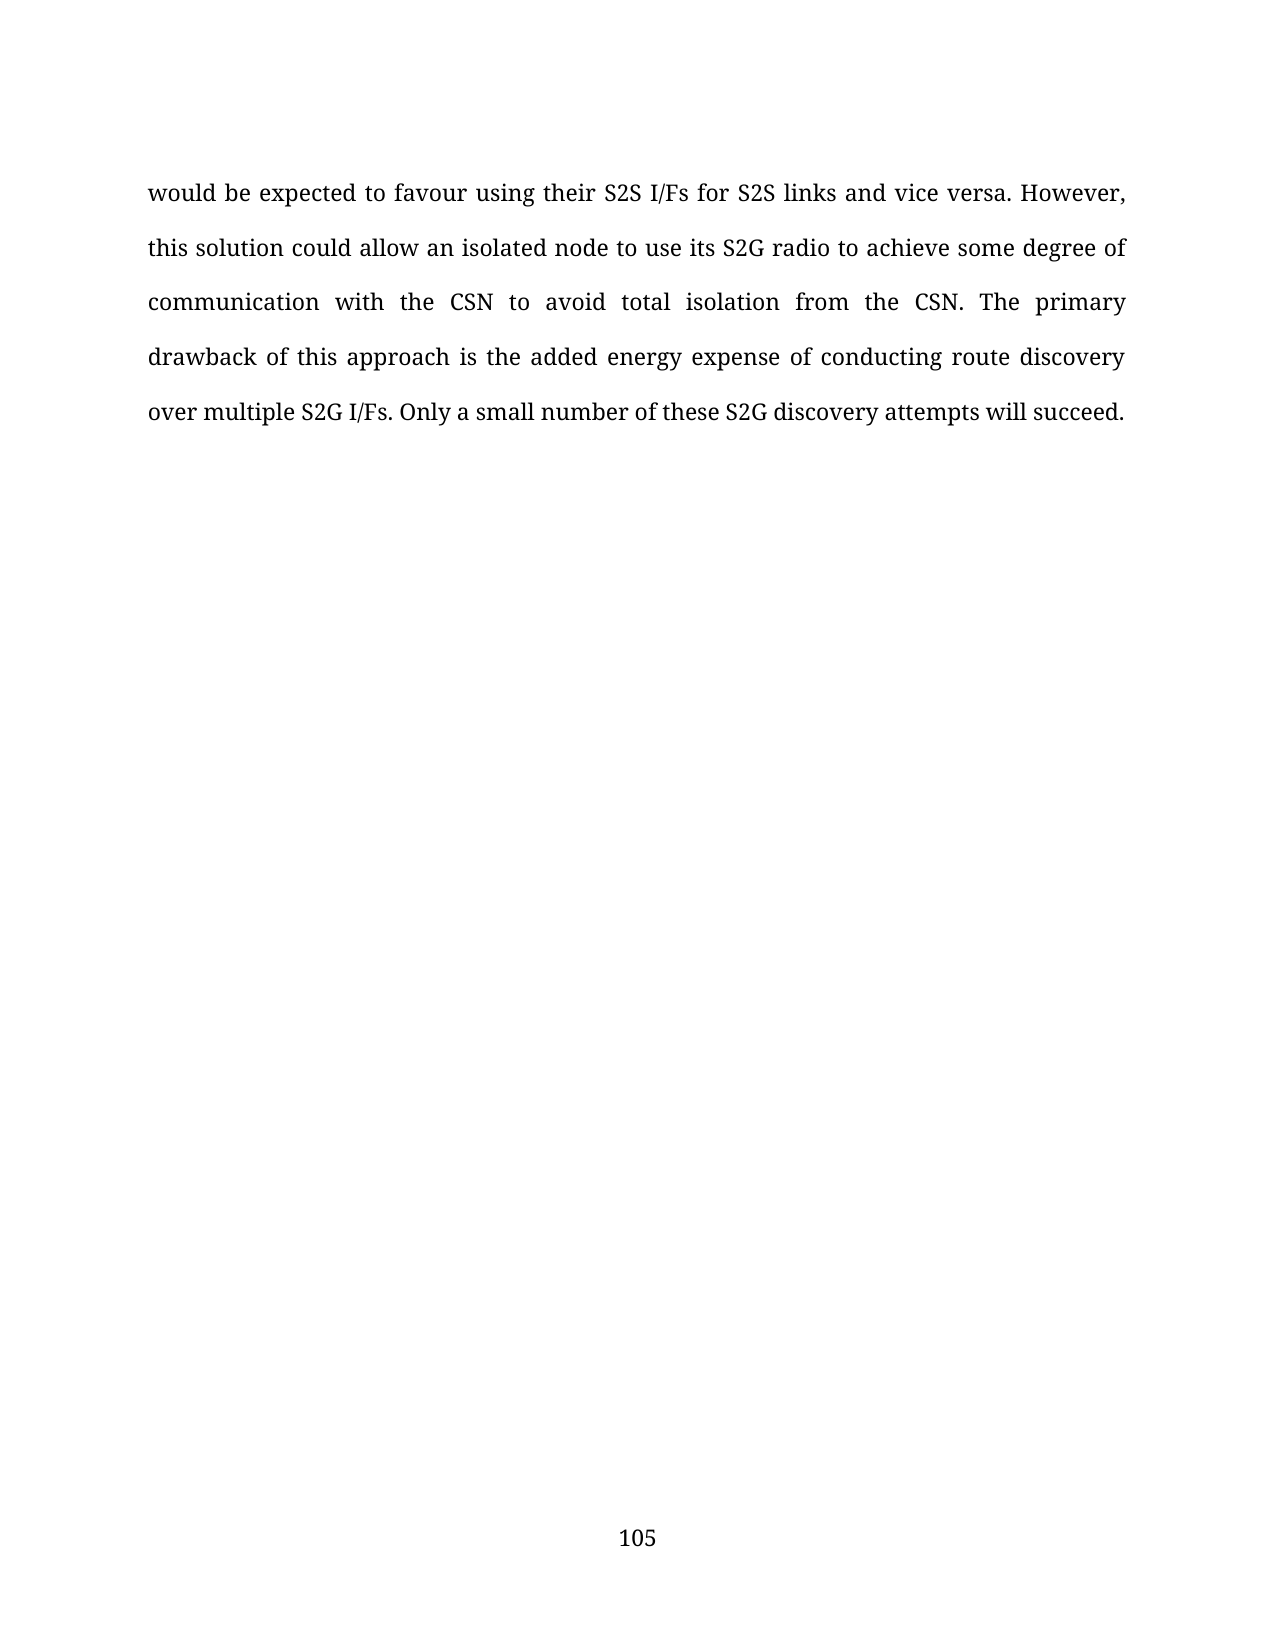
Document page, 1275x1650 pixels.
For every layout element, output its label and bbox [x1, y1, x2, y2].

text [148, 177, 1127, 427]
